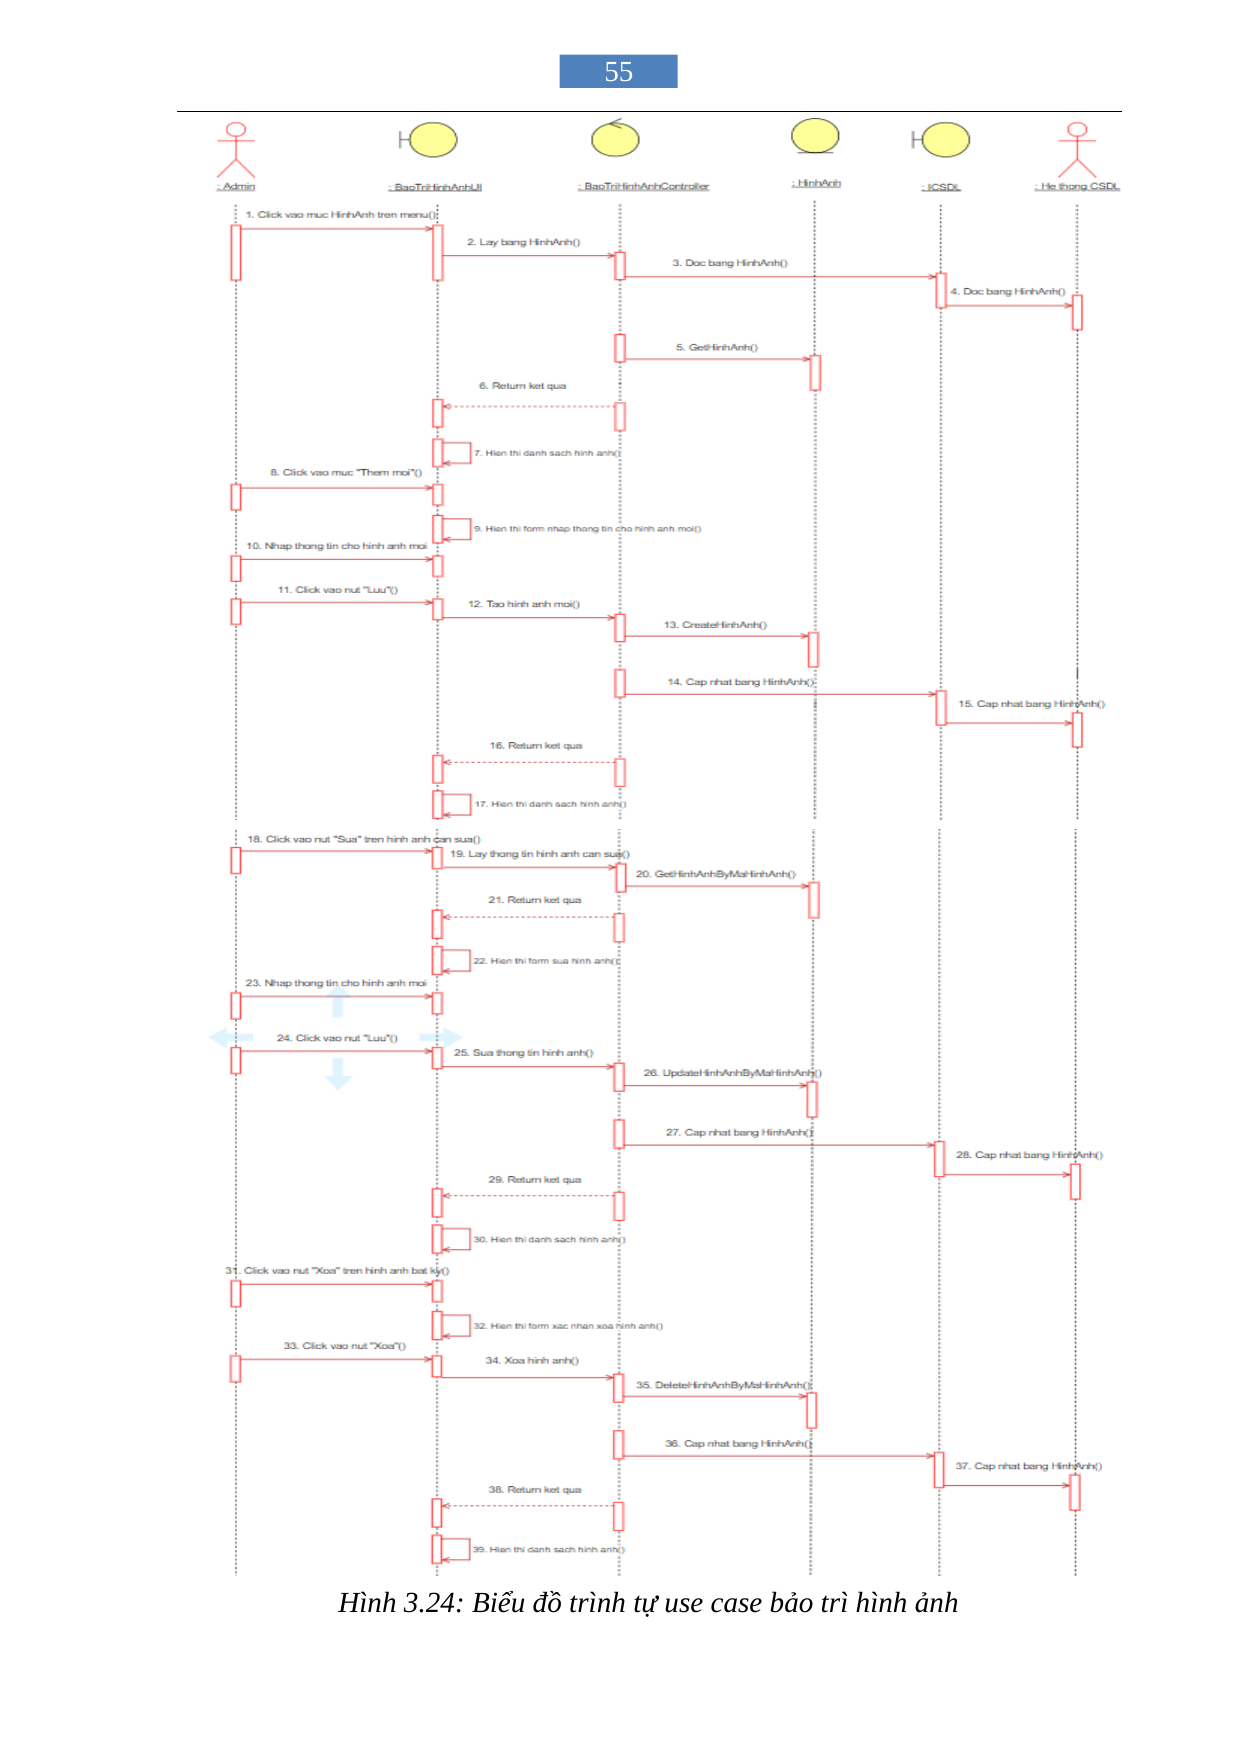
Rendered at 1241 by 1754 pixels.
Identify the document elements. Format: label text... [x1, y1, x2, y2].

picture [177, 829, 1123, 1576]
picture [177, 118, 1122, 820]
text Hình 3.24: Biểu đồ trình tự use case bảo trì hình ảnh [177, 1585, 1122, 1619]
